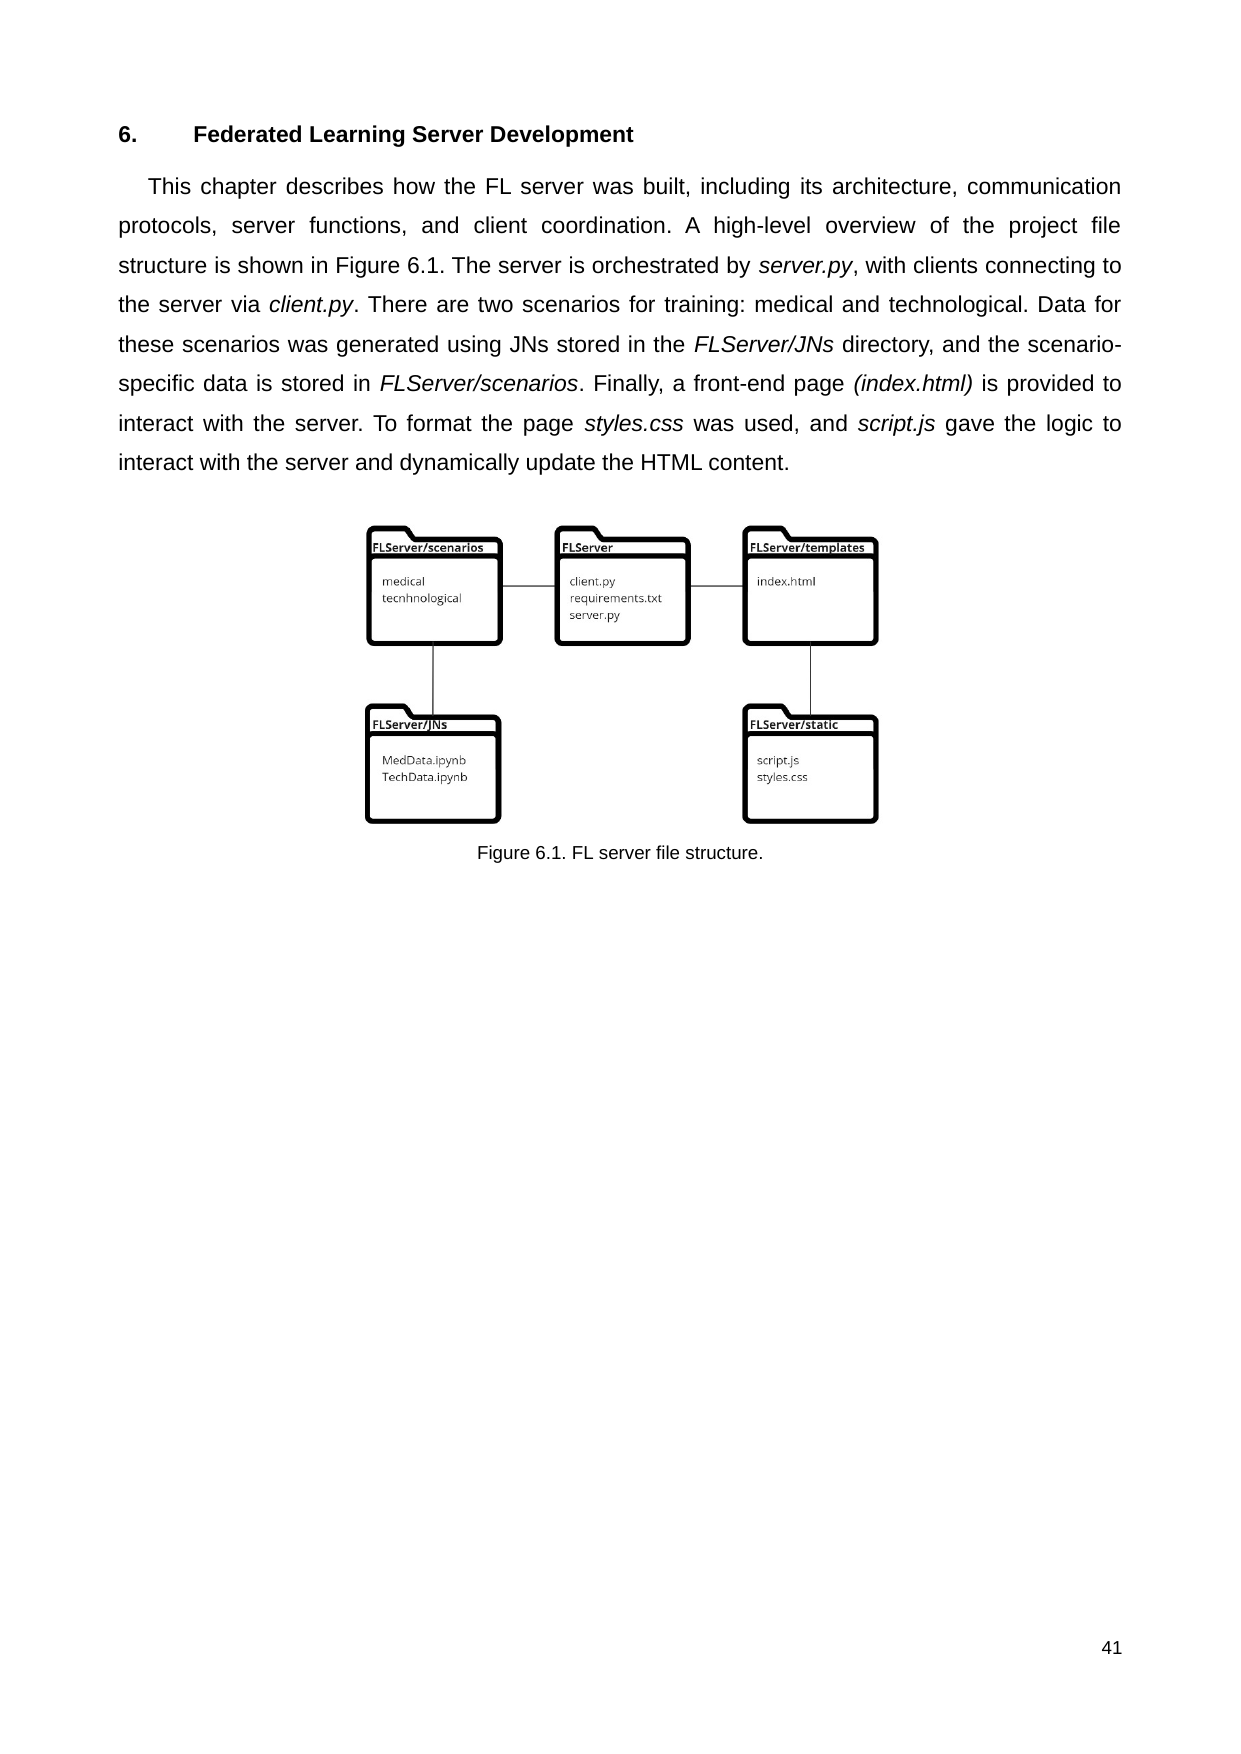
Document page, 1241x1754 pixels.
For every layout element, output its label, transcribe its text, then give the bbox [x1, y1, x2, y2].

picture [355, 513, 885, 832]
subtitle 6. Federated Learning Server Development [118, 121, 1122, 148]
text This chapter describes how the FL server was built, including its architecture, communication protocols, server functions, and client coordination. A high-level overview of the project file structure is shown in Figure 6.1. The server is orchestrated by server.py, with clients connecting to the server via client.py. There are two scenarios for training: medical and technological. Data for these scenarios was generated using JNs stored in the FLServer/JNs directory, and the scenario-specific data is stored in FLServer/scenarios. Finally, a front-end page (index.html) is provided to interact with the server. To format the page styles.css was used, and script.js gave the logic to interact with the server and dynamically update the HTML content. [118, 173, 1122, 476]
